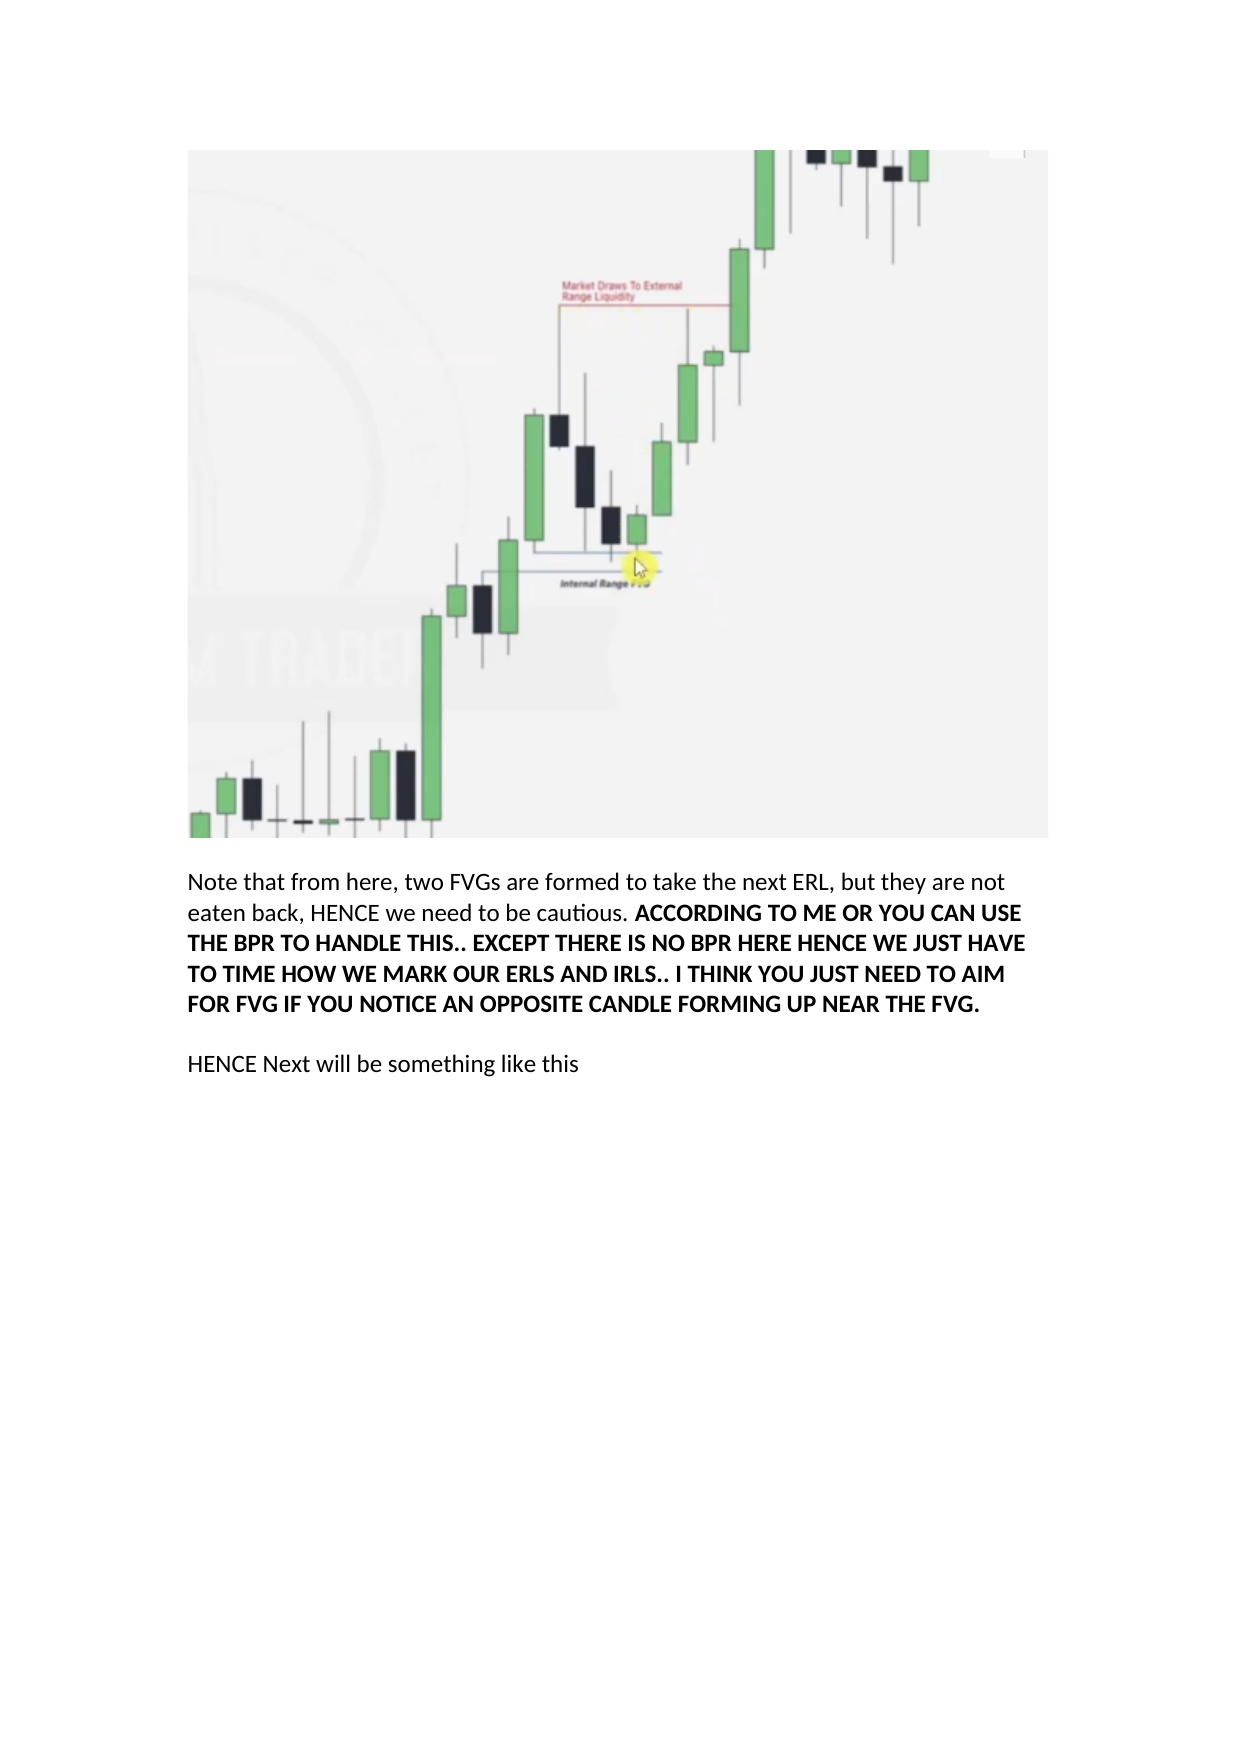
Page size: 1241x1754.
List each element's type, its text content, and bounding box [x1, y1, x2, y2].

list HENCE Next will be something like this [187, 1048, 1053, 1079]
list Note that from here, two FVGs are formed to take the next ERL, but they are not eaten back, HENCE we need to be cautious. ACCORDING TO ME OR YOU CAN USE THE BPR TO HANDLE THIS.. EXCEPT THERE IS NO BPR HERE HENCE WE JUST HAVE TO TIME HOW WE MARK OUR ERLS AND IRLS.. I THINK YOU JUST NEED TO AIM FOR FVG IF YOU NOTICE AN OPPOSITE CANDLE FORMING UP NEAR THE FVG. [187, 867, 1053, 1019]
picture [187, 150, 1049, 838]
